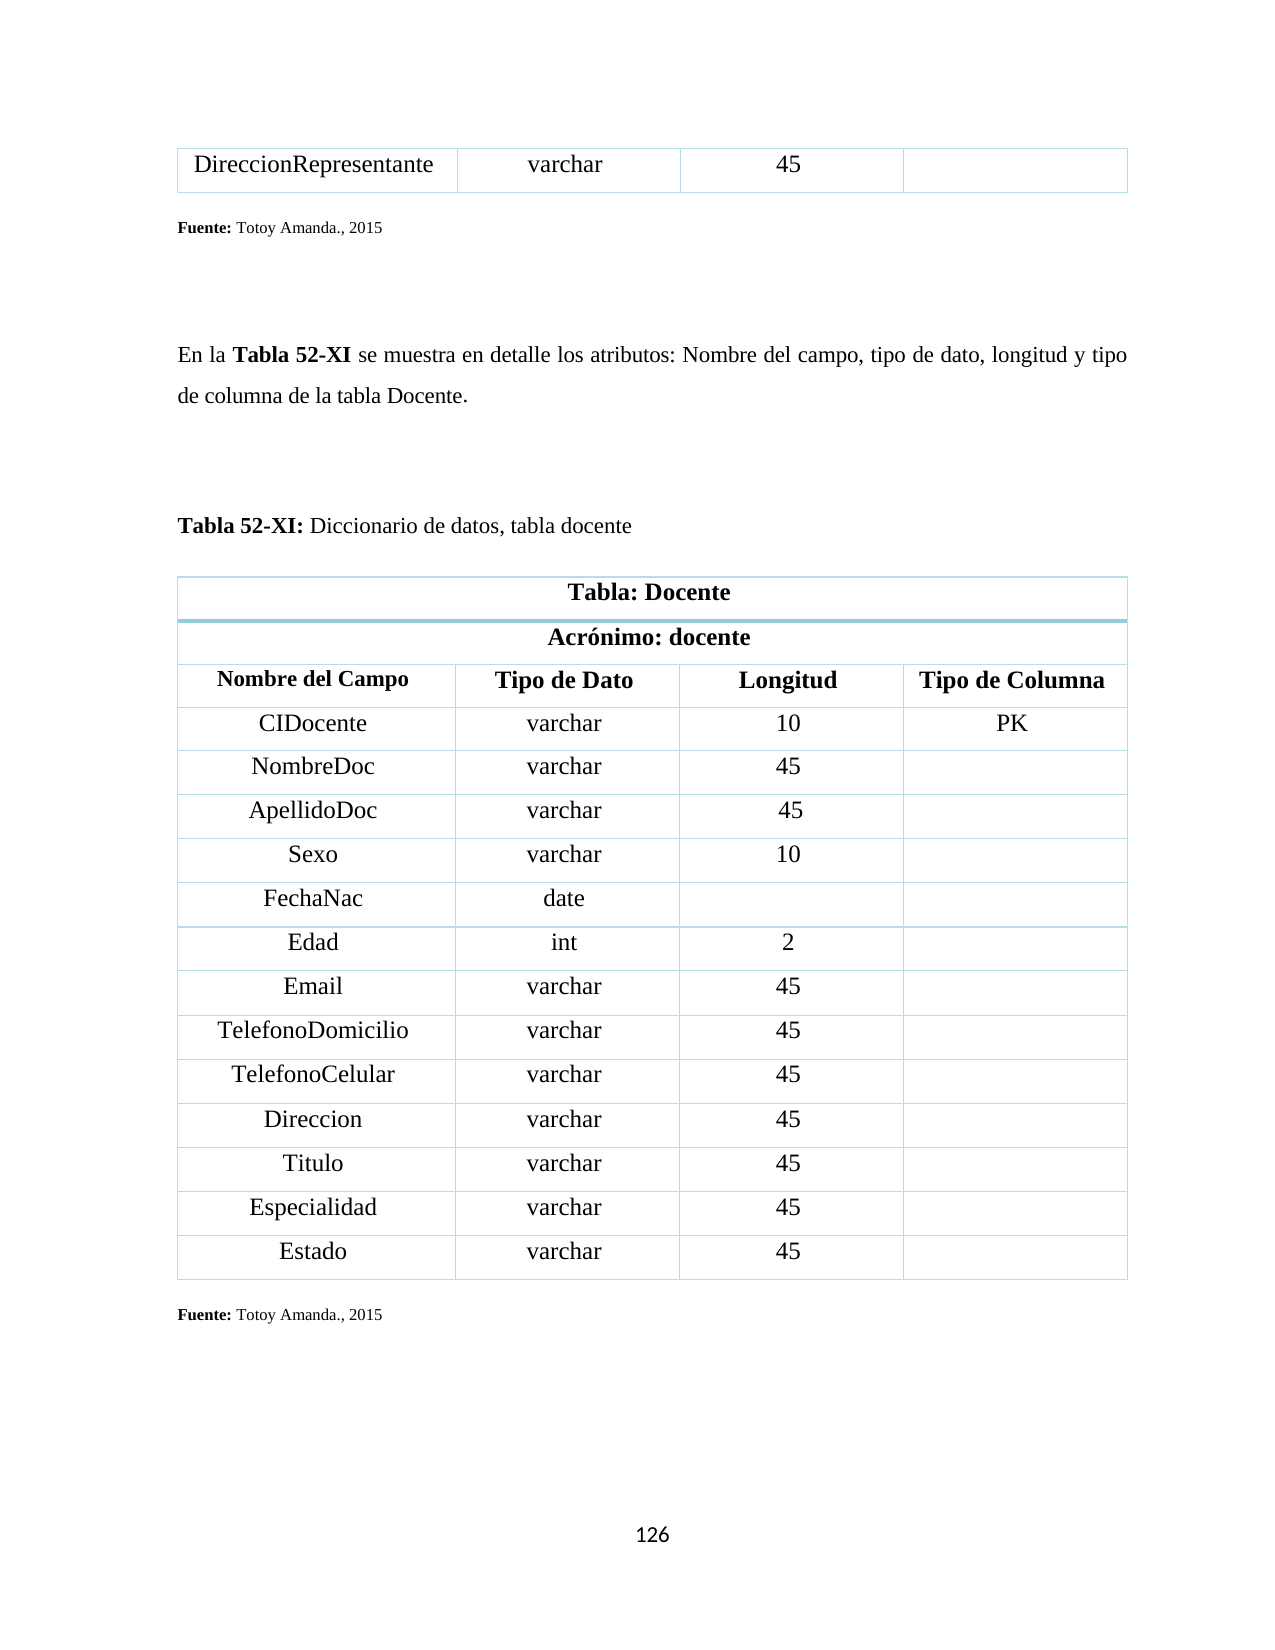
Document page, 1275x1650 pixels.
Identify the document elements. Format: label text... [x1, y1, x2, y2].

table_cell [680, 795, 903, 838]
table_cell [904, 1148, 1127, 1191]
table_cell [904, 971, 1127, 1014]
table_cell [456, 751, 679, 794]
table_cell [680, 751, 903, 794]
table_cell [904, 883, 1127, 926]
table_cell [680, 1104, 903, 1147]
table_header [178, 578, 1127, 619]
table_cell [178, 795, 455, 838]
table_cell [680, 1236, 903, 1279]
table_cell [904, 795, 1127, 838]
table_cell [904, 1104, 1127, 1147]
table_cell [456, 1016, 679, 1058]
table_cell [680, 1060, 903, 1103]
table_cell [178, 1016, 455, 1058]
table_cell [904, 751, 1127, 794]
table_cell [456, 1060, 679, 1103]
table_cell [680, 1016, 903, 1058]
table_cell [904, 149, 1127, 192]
text Fuente: Totoy Amanda., 2015 [177, 218, 1127, 237]
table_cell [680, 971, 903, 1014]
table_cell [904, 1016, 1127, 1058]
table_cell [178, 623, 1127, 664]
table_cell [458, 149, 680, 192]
text En la Tabla 52-XI se muestra en detalle los atributos: Nombre del campo, tipo de dato, longitud y tipo de columna de la tabla Docente. [177, 340, 1128, 409]
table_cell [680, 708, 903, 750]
text Tabla 52-XI: Diccionario de datos, tabla docente [177, 512, 1127, 538]
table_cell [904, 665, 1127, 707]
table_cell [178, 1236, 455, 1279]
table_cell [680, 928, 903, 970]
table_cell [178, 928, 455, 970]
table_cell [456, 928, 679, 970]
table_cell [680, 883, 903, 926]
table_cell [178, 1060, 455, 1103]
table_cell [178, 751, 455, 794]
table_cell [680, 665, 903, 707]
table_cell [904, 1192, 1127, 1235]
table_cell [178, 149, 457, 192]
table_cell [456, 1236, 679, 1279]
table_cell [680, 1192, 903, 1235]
text Fuente: Totoy Amanda., 2015 [177, 1305, 1127, 1324]
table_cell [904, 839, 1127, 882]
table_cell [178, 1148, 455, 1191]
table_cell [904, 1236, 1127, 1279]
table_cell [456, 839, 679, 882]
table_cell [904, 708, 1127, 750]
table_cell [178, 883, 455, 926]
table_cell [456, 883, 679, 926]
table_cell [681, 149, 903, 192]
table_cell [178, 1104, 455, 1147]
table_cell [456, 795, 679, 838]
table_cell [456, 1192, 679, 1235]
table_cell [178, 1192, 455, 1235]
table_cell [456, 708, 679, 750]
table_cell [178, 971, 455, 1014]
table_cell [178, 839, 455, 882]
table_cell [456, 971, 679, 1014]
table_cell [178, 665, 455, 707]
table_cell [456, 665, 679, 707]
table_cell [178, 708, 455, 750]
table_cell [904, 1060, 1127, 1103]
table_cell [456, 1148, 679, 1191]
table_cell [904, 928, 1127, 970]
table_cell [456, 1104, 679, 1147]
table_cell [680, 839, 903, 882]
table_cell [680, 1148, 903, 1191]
